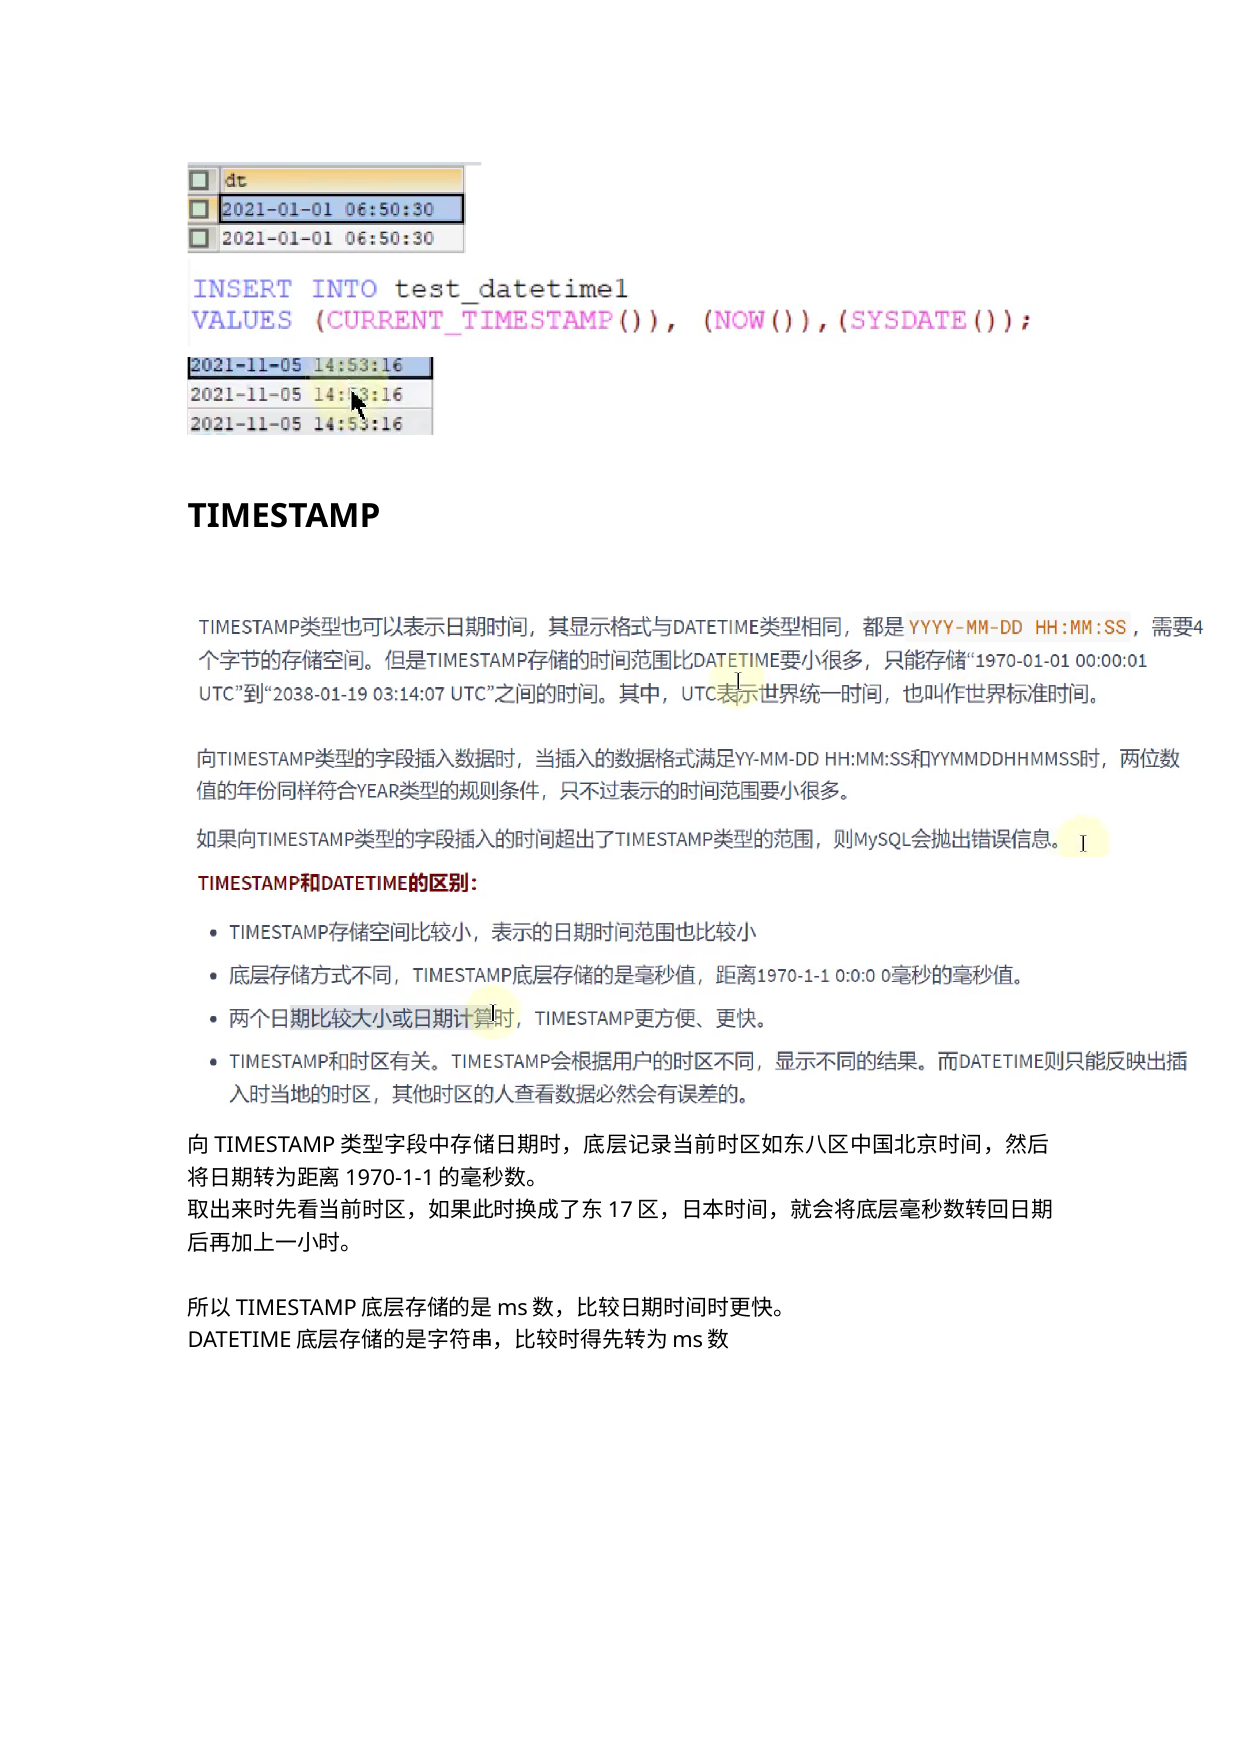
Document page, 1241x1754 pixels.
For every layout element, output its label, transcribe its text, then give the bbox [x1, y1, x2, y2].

text DATETIME底层存储的是字符串，比较时得先转为ms数 [187, 1322, 1053, 1354]
text 取出来时先看当前时区，如果此时换成了东17区，日本时间，就会将底层毫秒数转回日期后再加上一小时。 [187, 1192, 1053, 1257]
subtitle TIMESTAMP [187, 482, 1053, 547]
text 向TIMESTAMP类型字段中存储日期时，底层记录当前时区如东八区中国北京时间，然后将日期转为距离1970-1-1的毫秒数。 [187, 1127, 1053, 1192]
picture [187, 866, 1205, 1119]
picture [187, 736, 1183, 857]
picture [187, 606, 1214, 715]
picture [187, 357, 435, 435]
text 所以TIMESTAMP底层存储的是ms数，比较日期时间时更快。 [187, 1289, 1053, 1322]
picture [187, 162, 1053, 346]
